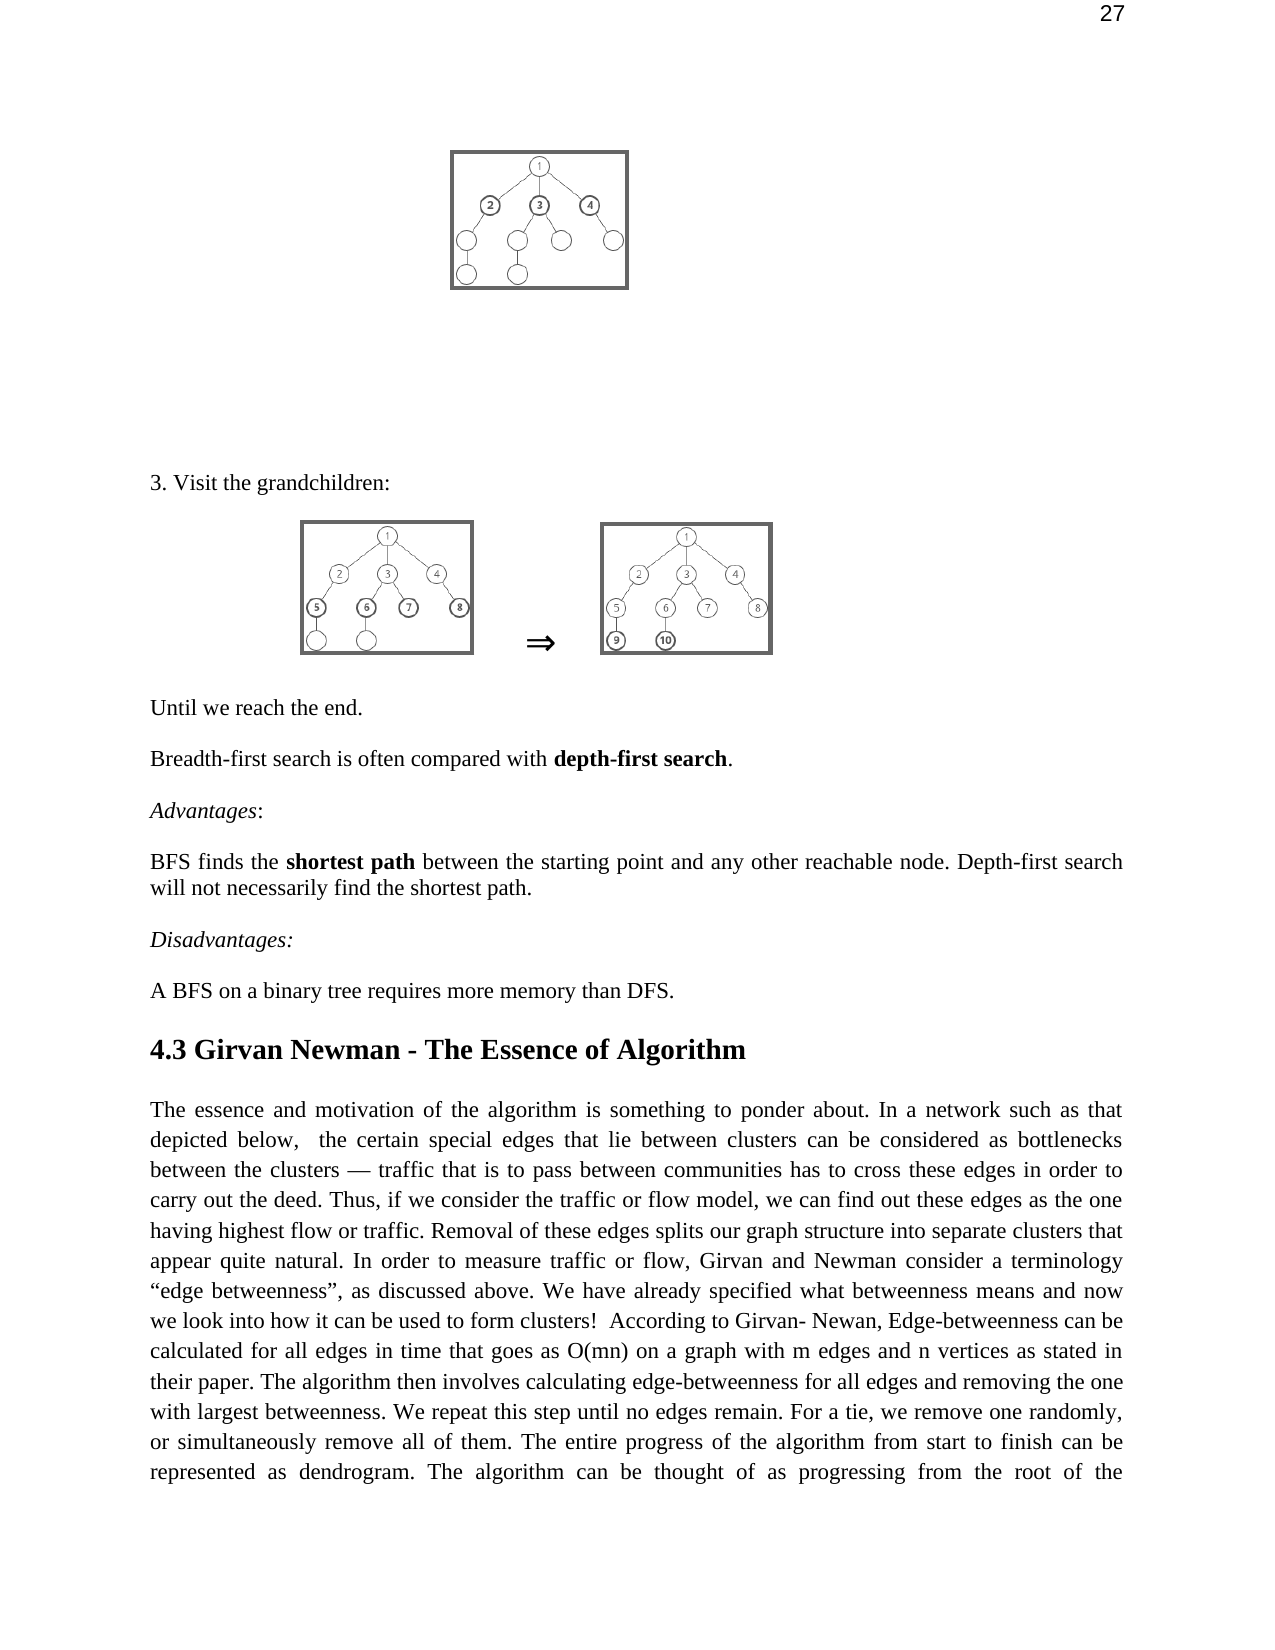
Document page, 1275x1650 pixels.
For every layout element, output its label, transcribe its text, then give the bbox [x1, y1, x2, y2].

text 3. Visit the grandchildren: [150, 469, 1125, 495]
text Disadvantages: [150, 926, 1125, 952]
text A BFS on a binary tree requires more memory than DFS. [150, 977, 1125, 1003]
picture [454, 154, 625, 286]
text Breadth-first search is often compared with depth-first search. [150, 745, 1125, 772]
picture [604, 526, 768, 651]
picture [304, 524, 470, 651]
text Advantages: [150, 797, 1125, 823]
text BFS finds the shortest path between the starting point and any other reachable node. Depth-first search will not necessarily find the shortest path. [150, 848, 1125, 901]
text Until we reach the end. [150, 694, 1125, 720]
text 4.3 Girvan Newman - The Essence of Algorithm [150, 1032, 1125, 1066]
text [150, 1096, 1125, 1485]
